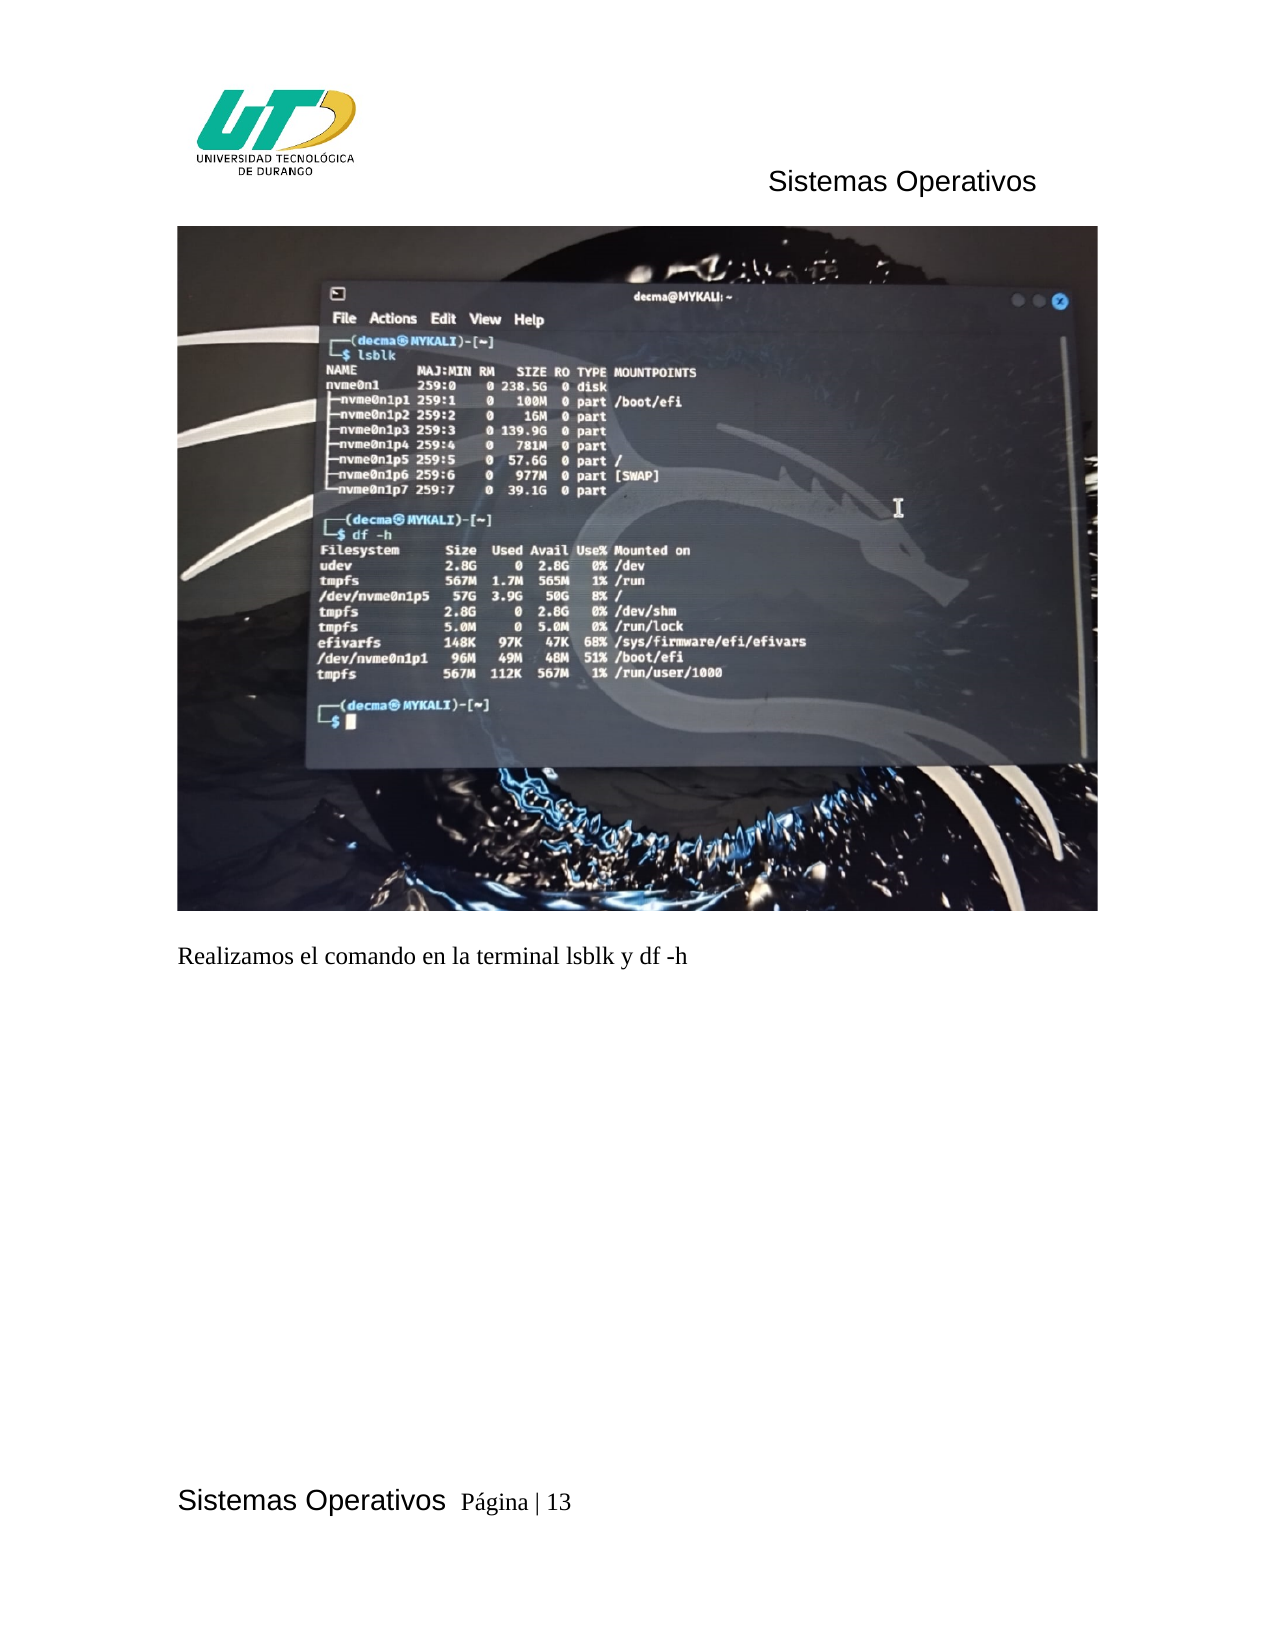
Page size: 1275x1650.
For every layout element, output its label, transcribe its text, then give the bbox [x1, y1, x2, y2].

text Realizamos el comando en la terminal lsblk y df -h [177, 941, 1098, 970]
picture [177, 73, 374, 192]
picture [177, 226, 1098, 911]
